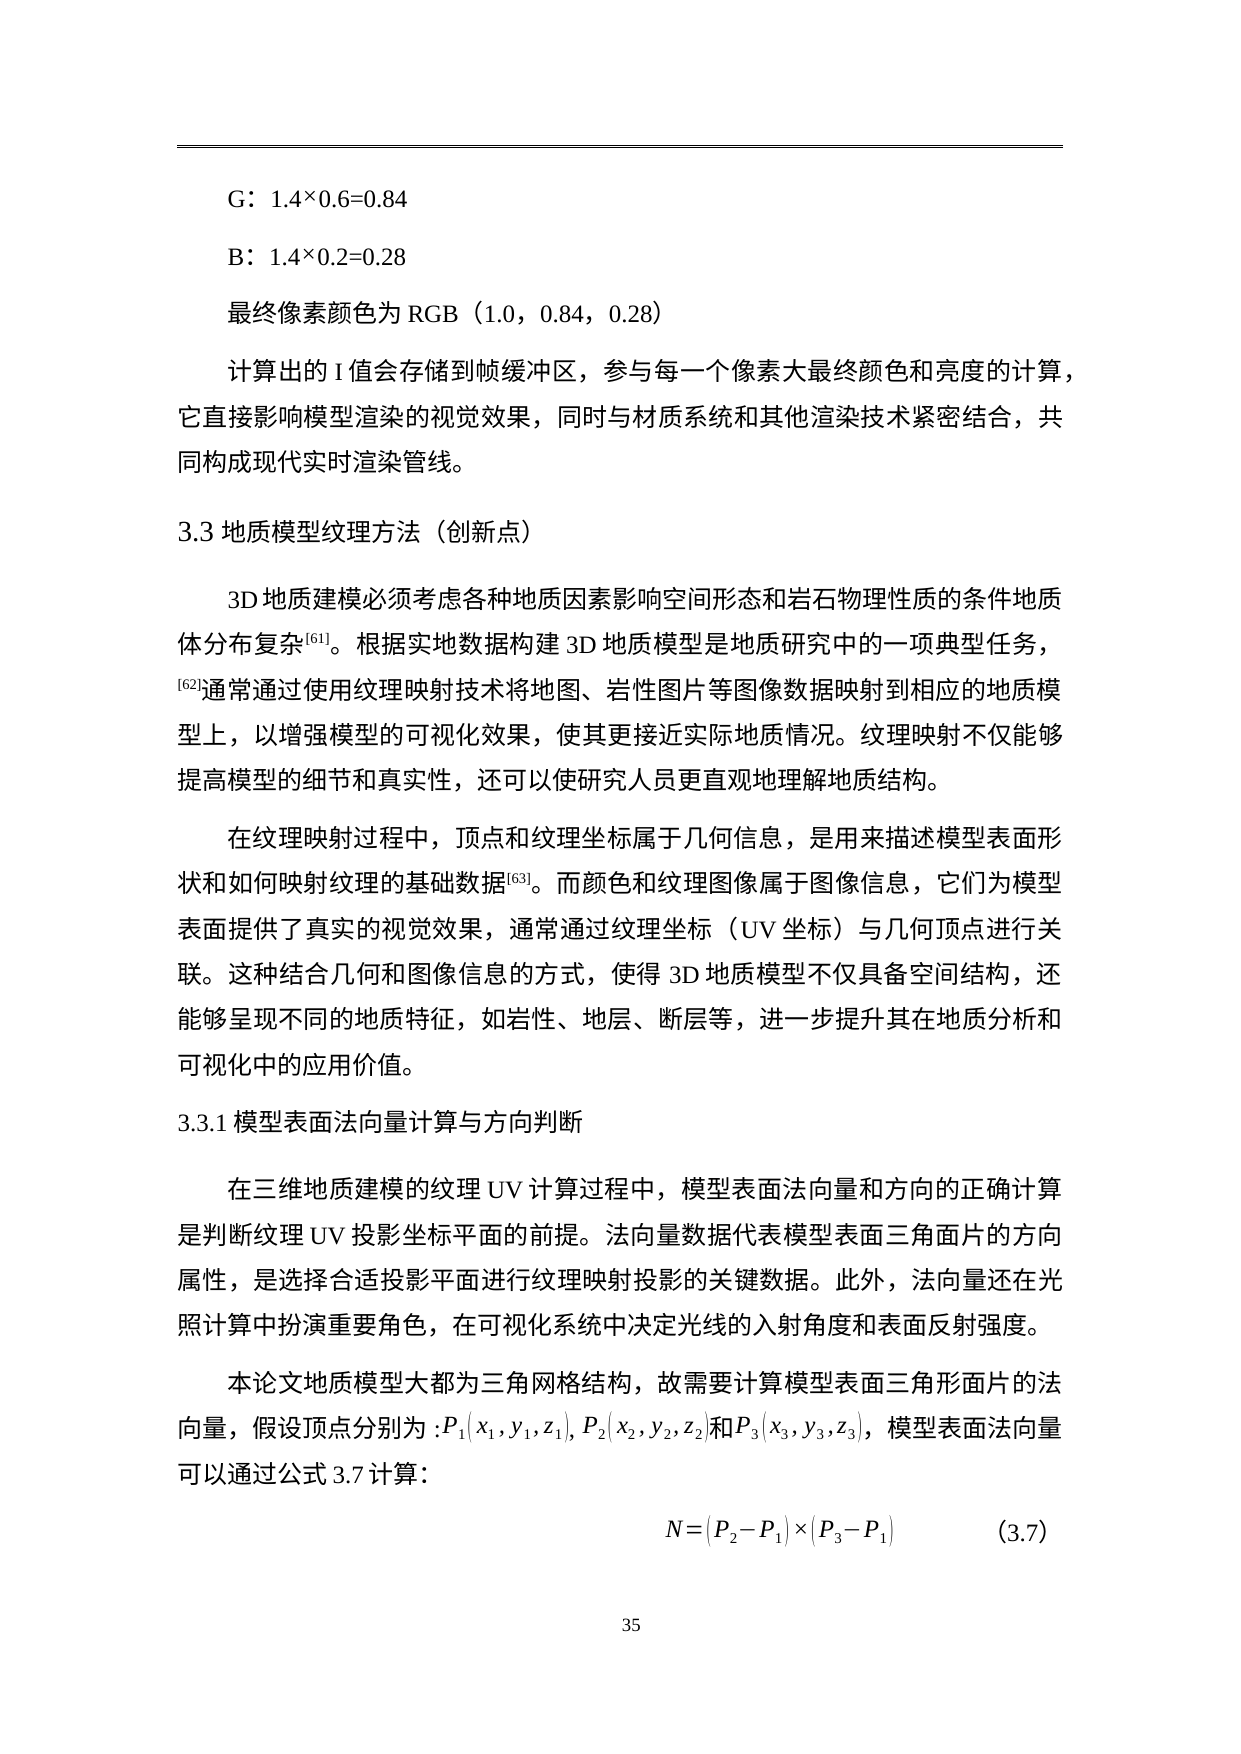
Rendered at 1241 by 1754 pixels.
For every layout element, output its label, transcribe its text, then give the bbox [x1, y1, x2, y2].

text 3.3.1 模型表面法向量计算与方向判断 [177, 1103, 1063, 1139]
text 3D地质建模必须考虑各种地质因素影响空间形态和岩石物理性质的条件地质体分布复杂[61]。根据实地数据构建3D地质模型是地质研究中的一项典型任务，[62]通常通过使用纹理映射技术将地图、岩性图片等图像数据映射到相应的地质模型上，以增强模型的可视化效果，使其更接近实际地质情况。纹理映射不仅能够提高模型的细节和真实性，还可以使研究人员更直观地理解地质结构。 [177, 579, 1063, 797]
text 最终像素颜色为RGB（1.0，0.84，0.28） [177, 294, 1063, 330]
text 本论文地质模型大都为三角网格结构，故需要计算模型表面三角形面片的法向量，假设顶点分别为 :, 和，模型表面法向量可以通过公式3.7计算： [177, 1363, 1063, 1490]
text （3.7） [177, 1512, 1063, 1551]
text 在纹理映射过程中，顶点和纹理坐标属于几何信息，是用来描述模型表面形状和如何映射纹理的基础数据[63]。而颜色和纹理图像属于图像信息，它们为模型表面提供了真实的视觉效果，通常通过纹理坐标（UV坐标）与几何顶点进行关联。这种结合几何和图像信息的方式，使得3D地质模型不仅具备空间结构，还能够呈现不同的地质特征，如岩性、地层、断层等，进一步提升其在地质分析和可视化中的应用价值。 [177, 818, 1063, 1081]
text 计算出的I值会存储到帧缓冲区，参与每一个像素大最终颜色和亮度的计算，它直接影响模型渲染的视觉效果，同时与材质系统和其他渲染技术紧密结合，共同构成现代实时渲染管线。 [177, 352, 1063, 478]
text 在三维地质建模的纹理UV计算过程中，模型表面法向量和方向的正确计算是判断纹理UV投影坐标平面的前提。法向量数据代表模型表面三角面片的方向属性，是选择合适投影平面进行纹理映射投影的关键数据。此外，法向量还在光照计算中扮演重要角色，在可视化系统中决定光线的入射角度和表面反射强度。 [177, 1170, 1063, 1342]
text G：1.40.6=0.84 [177, 178, 1063, 214]
text B：1.40.2=0.28 [177, 236, 1063, 272]
text 3.3 地质模型纹理方法（创新点） [177, 513, 1063, 549]
